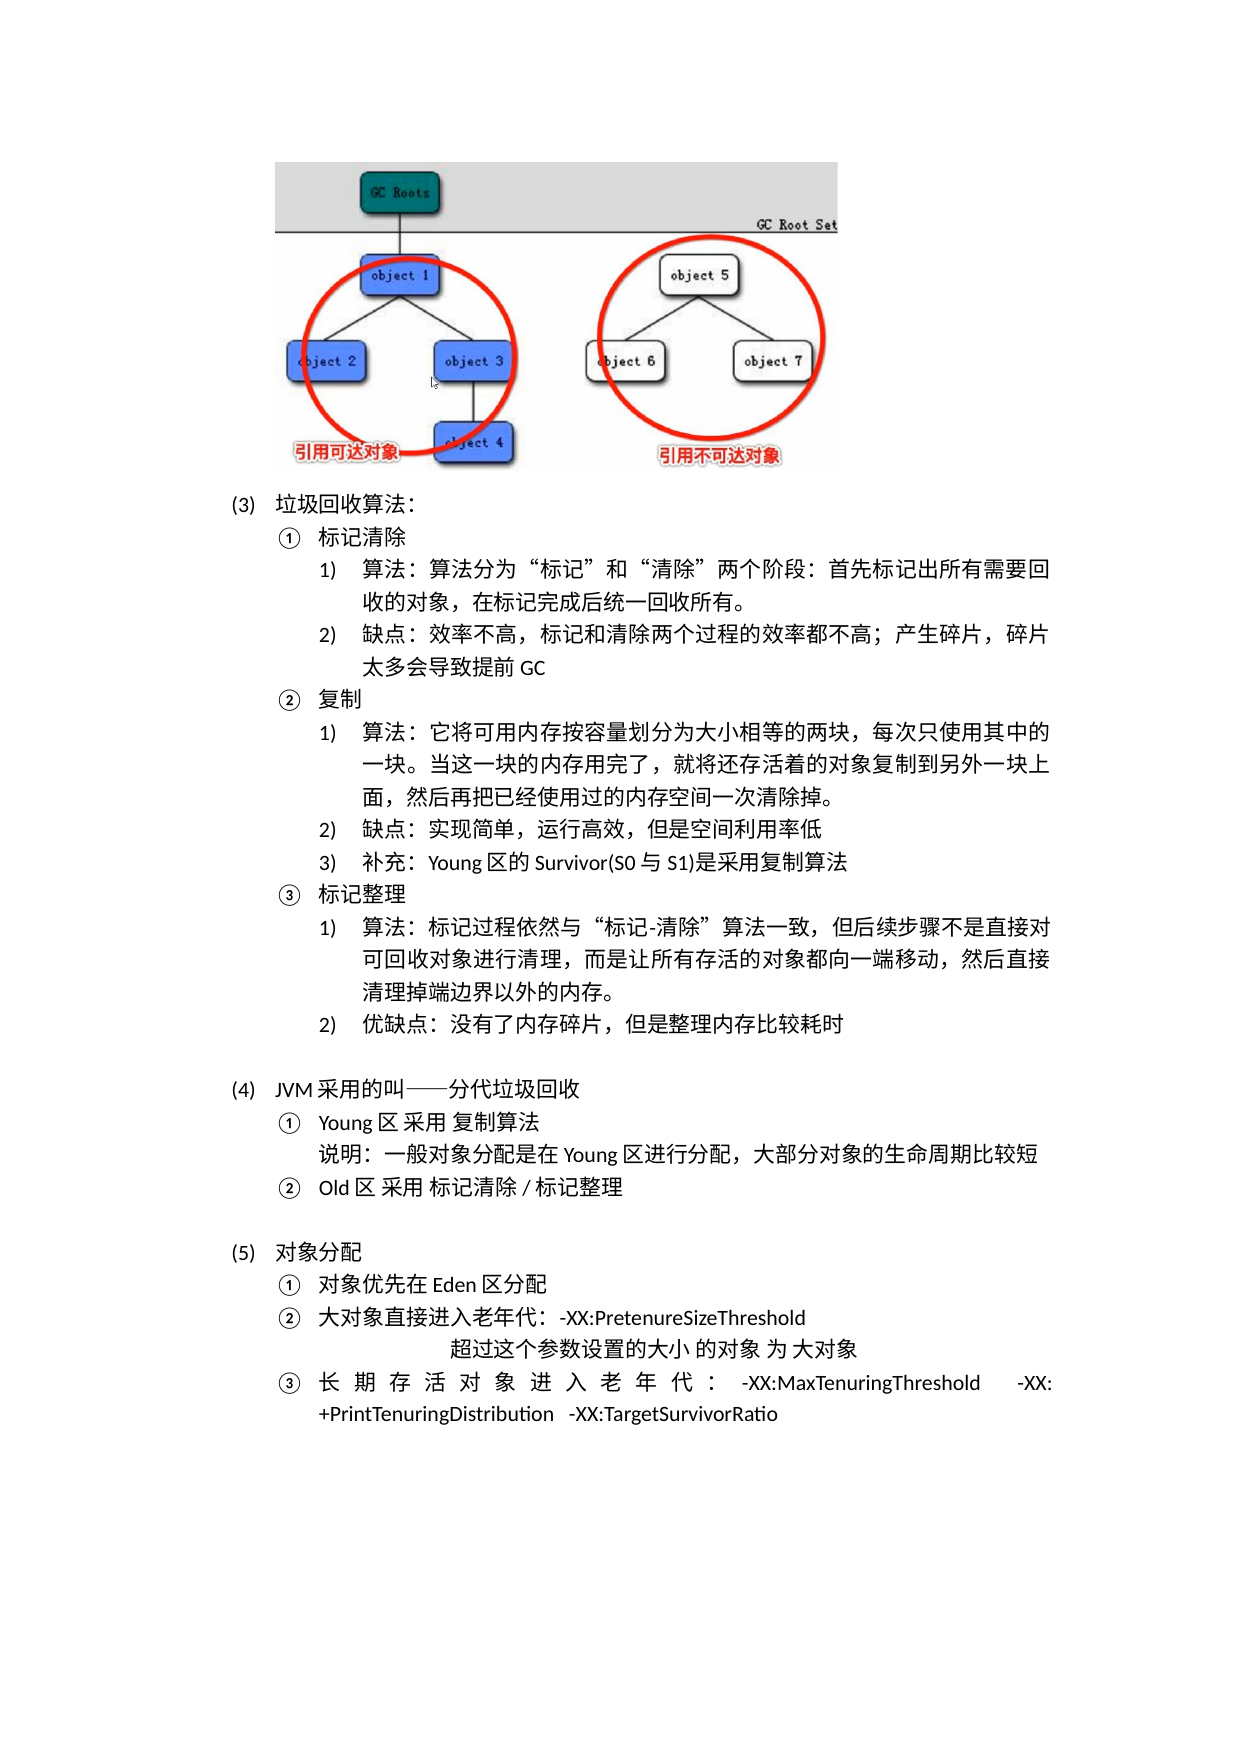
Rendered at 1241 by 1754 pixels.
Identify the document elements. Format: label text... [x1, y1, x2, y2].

list 大对象直接进入老年代：-XX:PretenureSizeThreshold [275, 1299, 1053, 1332]
list JVM采用的叫——分代垃圾回收 [231, 1072, 1053, 1104]
list 复制 [275, 682, 1053, 714]
list Old区 采用 标记清除 / 标记整理 [275, 1169, 1053, 1202]
list 缺点：实现简单，运行高效，但是空间利用率低 [319, 812, 1053, 844]
list 对象分配 [231, 1234, 1053, 1267]
list 算法：算法分为“标记”和“清除”两个阶段：首先标记出所有需要回收的对象，在标记完成后统一回收所有。 [319, 552, 1053, 617]
picture [275, 162, 838, 471]
list 优缺点：没有了内存碎片，但是整理内存比较耗时 [319, 1007, 1053, 1039]
list 算法：它将可用内存按容量划分为大小相等的两块，每次只使用其中的一块。当这一块的内存用完了，就将还存活着的对象复制到另外一块上面，然后再把已经使用过的内存空间一次清除掉。 [319, 714, 1053, 812]
list 标记整理 [275, 877, 1053, 909]
list 补充：Young区的Survivor(S0 与 S1)是采用复制算法 [319, 844, 1053, 877]
list 长期存活对象进入老年代：-XX:MaxTenuringThreshold -XX:+PrintTenuringDistribution -XX:TargetSurvivorRatio [275, 1364, 1053, 1429]
list 标记清除 [275, 519, 1053, 552]
list 算法：标记过程依然与“标记-清除”算法一致，但后续步骤不是直接对可回收对象进行清理，而是让所有存活的对象都向一端移动，然后直接清理掉端边界以外的内存。 [319, 909, 1053, 1007]
list 说明：一般对象分配是在Young区进行分配，大部分对象的生命周期比较短 [319, 1137, 1053, 1169]
list 垃圾回收算法： [231, 487, 1053, 519]
list 缺点：效率不高，标记和清除两个过程的效率都不高；产生碎片，碎片太多会导致提前GC [319, 617, 1053, 682]
list Young区 采用 复制算法 [275, 1104, 1053, 1137]
list 对象优先在Eden区分配 [275, 1267, 1053, 1299]
list 超过这个参数设置的大小 的对象 为 大对象 [319, 1332, 1053, 1364]
